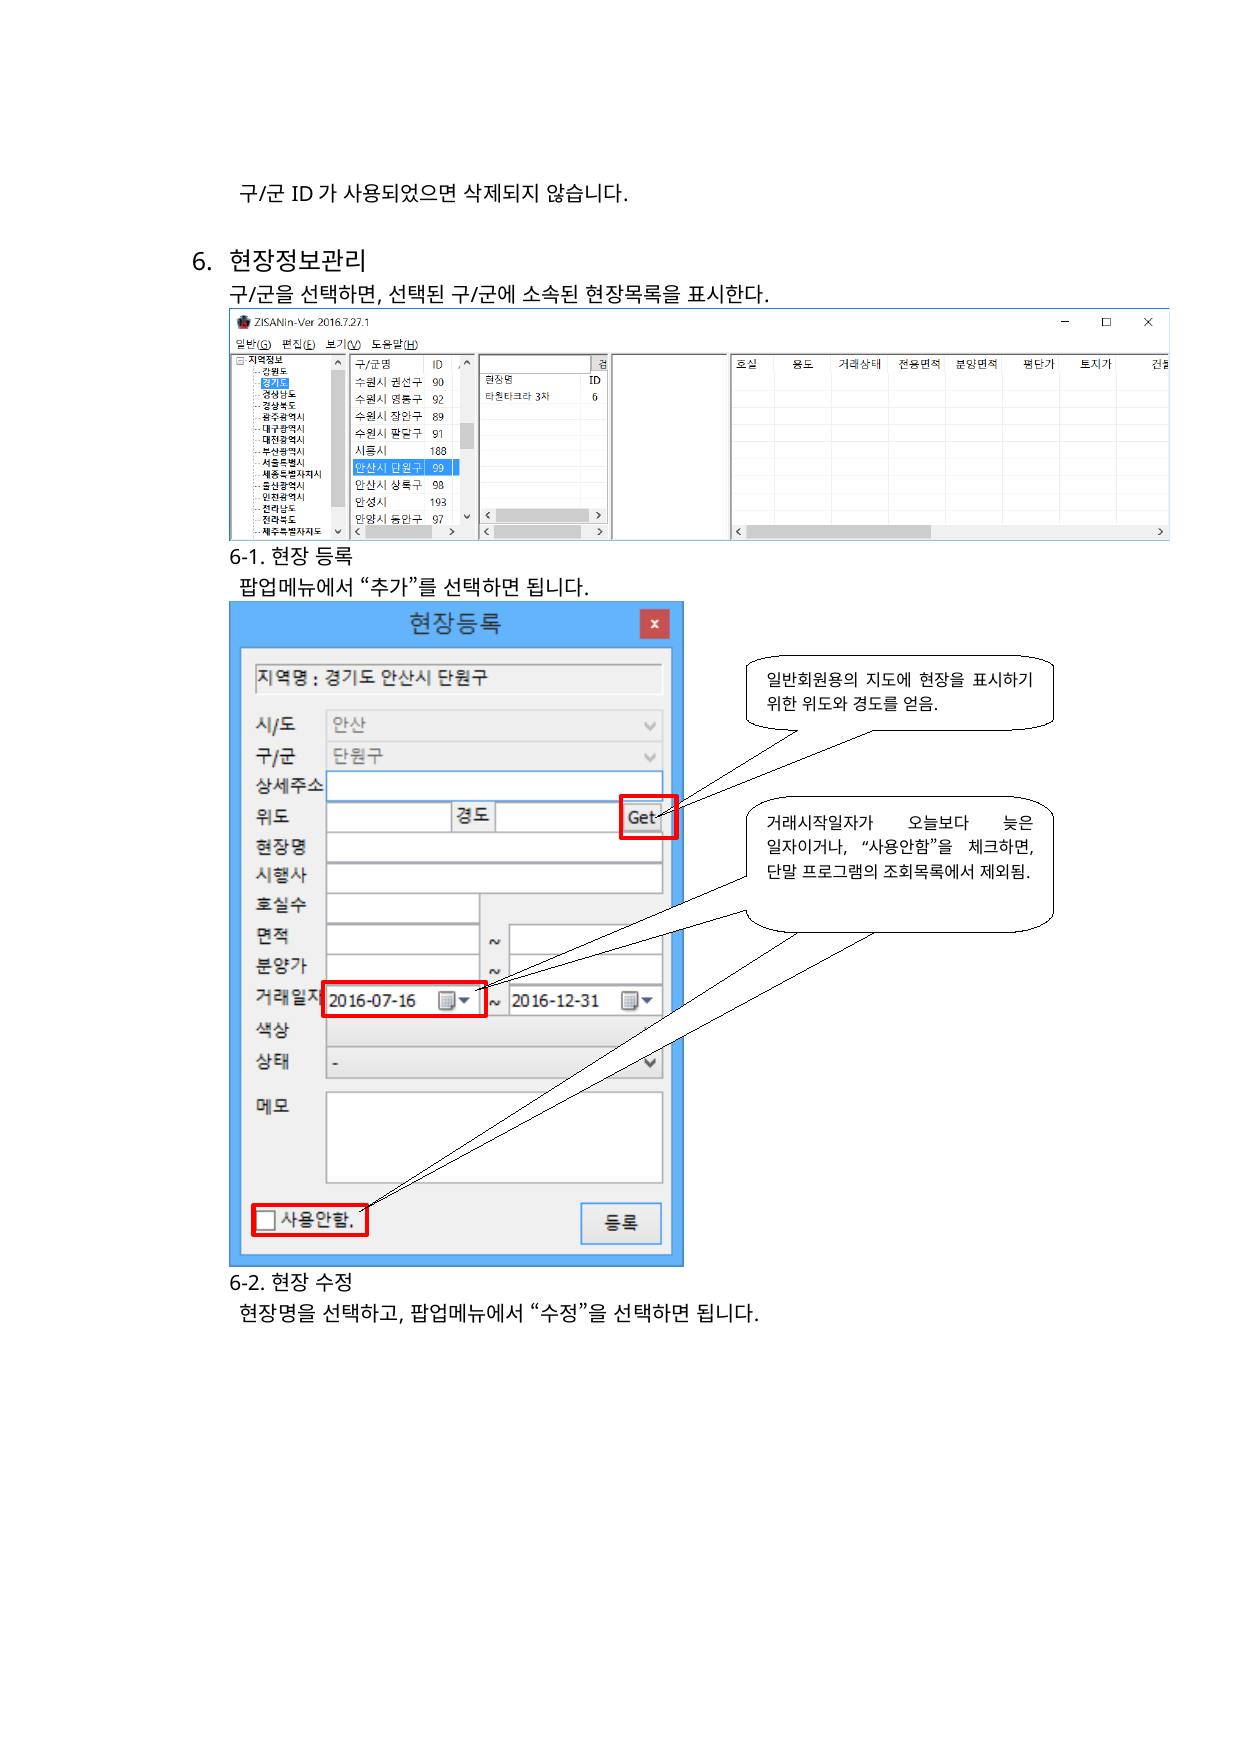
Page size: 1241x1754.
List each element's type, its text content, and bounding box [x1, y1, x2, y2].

list 현장정보관리 [192, 242, 1090, 278]
list 구/군 ID가 사용되었으면 삭제되지 않습니다. [229, 177, 1090, 207]
list 구/군을 선택하면, 선택된 구/군에 소속된 현장목록을 표시한다. [229, 278, 1090, 308]
picture [623, 798, 674, 836]
list 6-2. 현장 수정 [229, 1267, 1090, 1297]
picture [325, 984, 484, 1014]
list 6-1. 현장 등록 [229, 541, 1090, 571]
list 현장명을 선택하고, 팝업메뉴에서 “수정”을 선택하면 됩니다. [229, 1297, 1090, 1327]
picture [229, 308, 1170, 541]
picture [256, 1207, 365, 1233]
picture [229, 601, 684, 1267]
list 팝업메뉴에서 “추가”를 선택하면 됩니다. [229, 571, 1090, 601]
